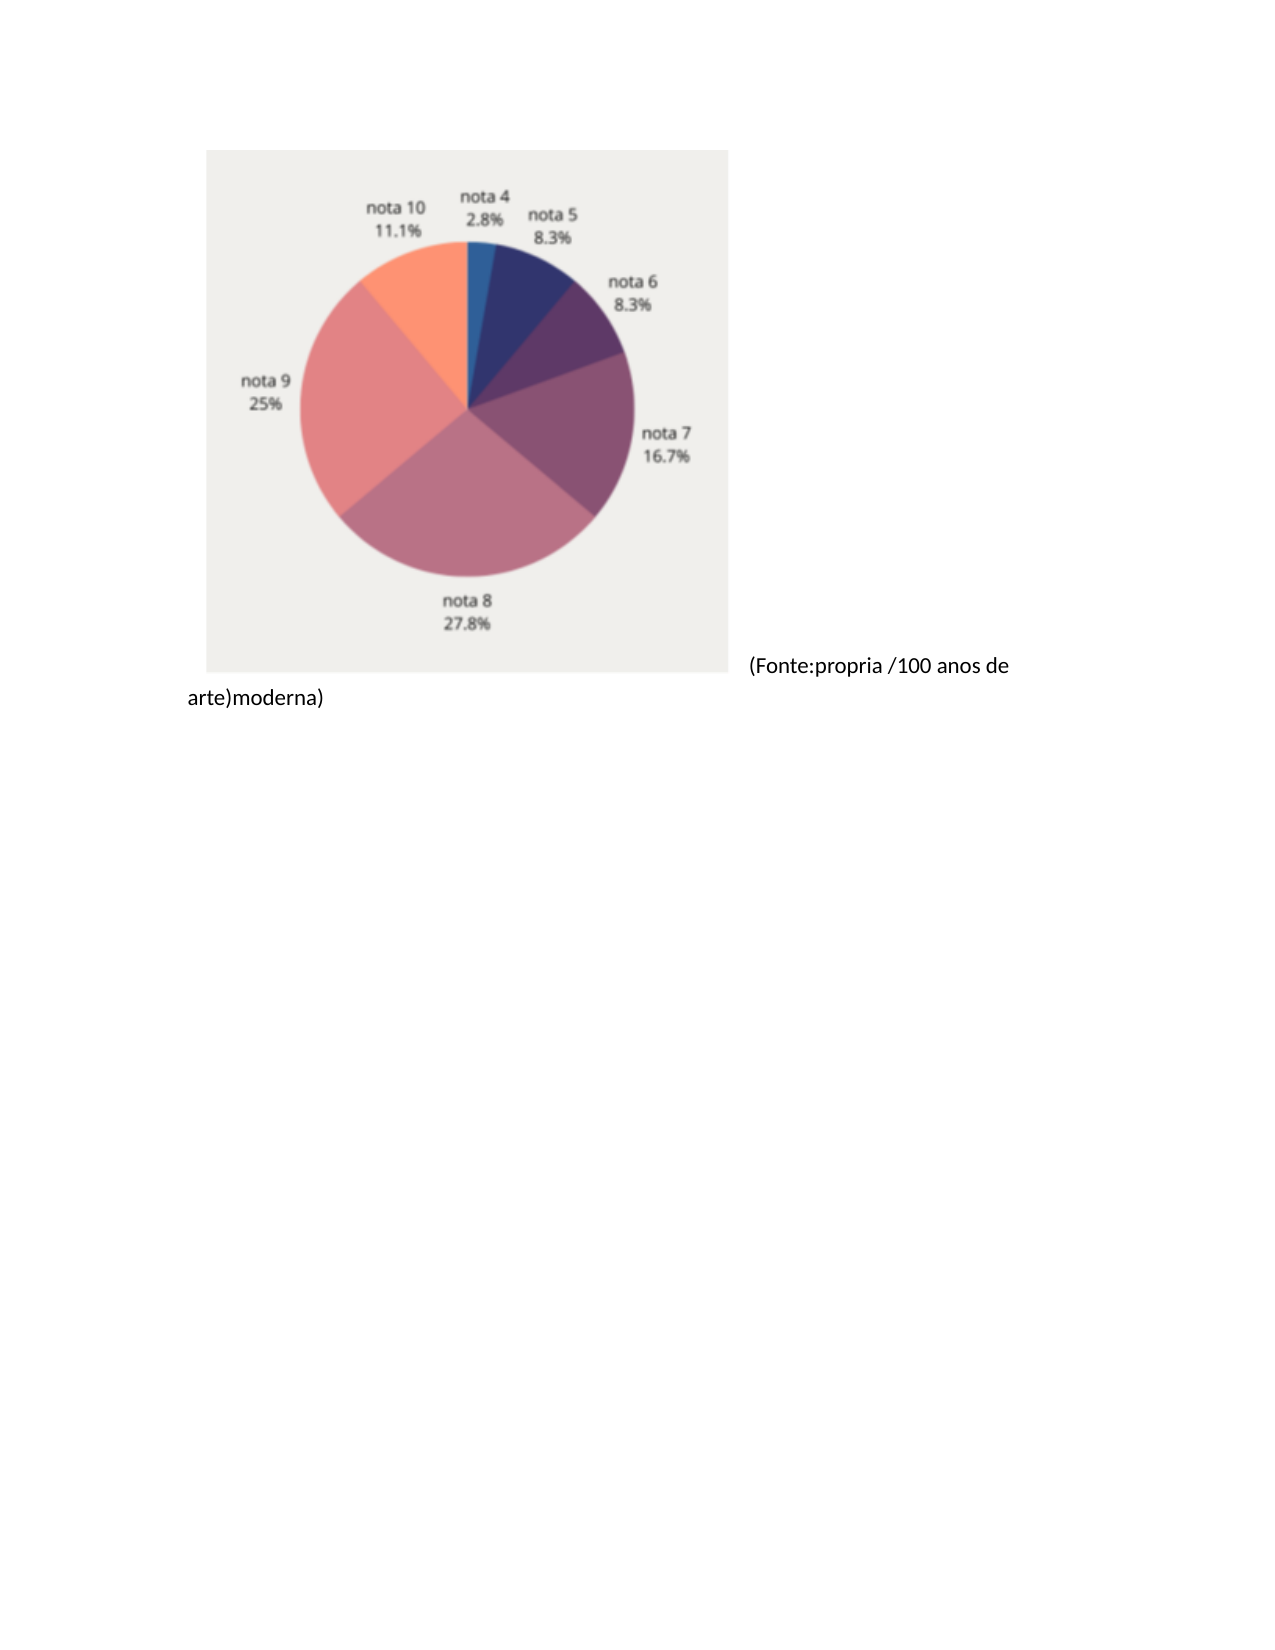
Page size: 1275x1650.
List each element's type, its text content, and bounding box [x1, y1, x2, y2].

text (Fonte:propria /100 anos de arte)moderna) [187, 150, 1087, 711]
